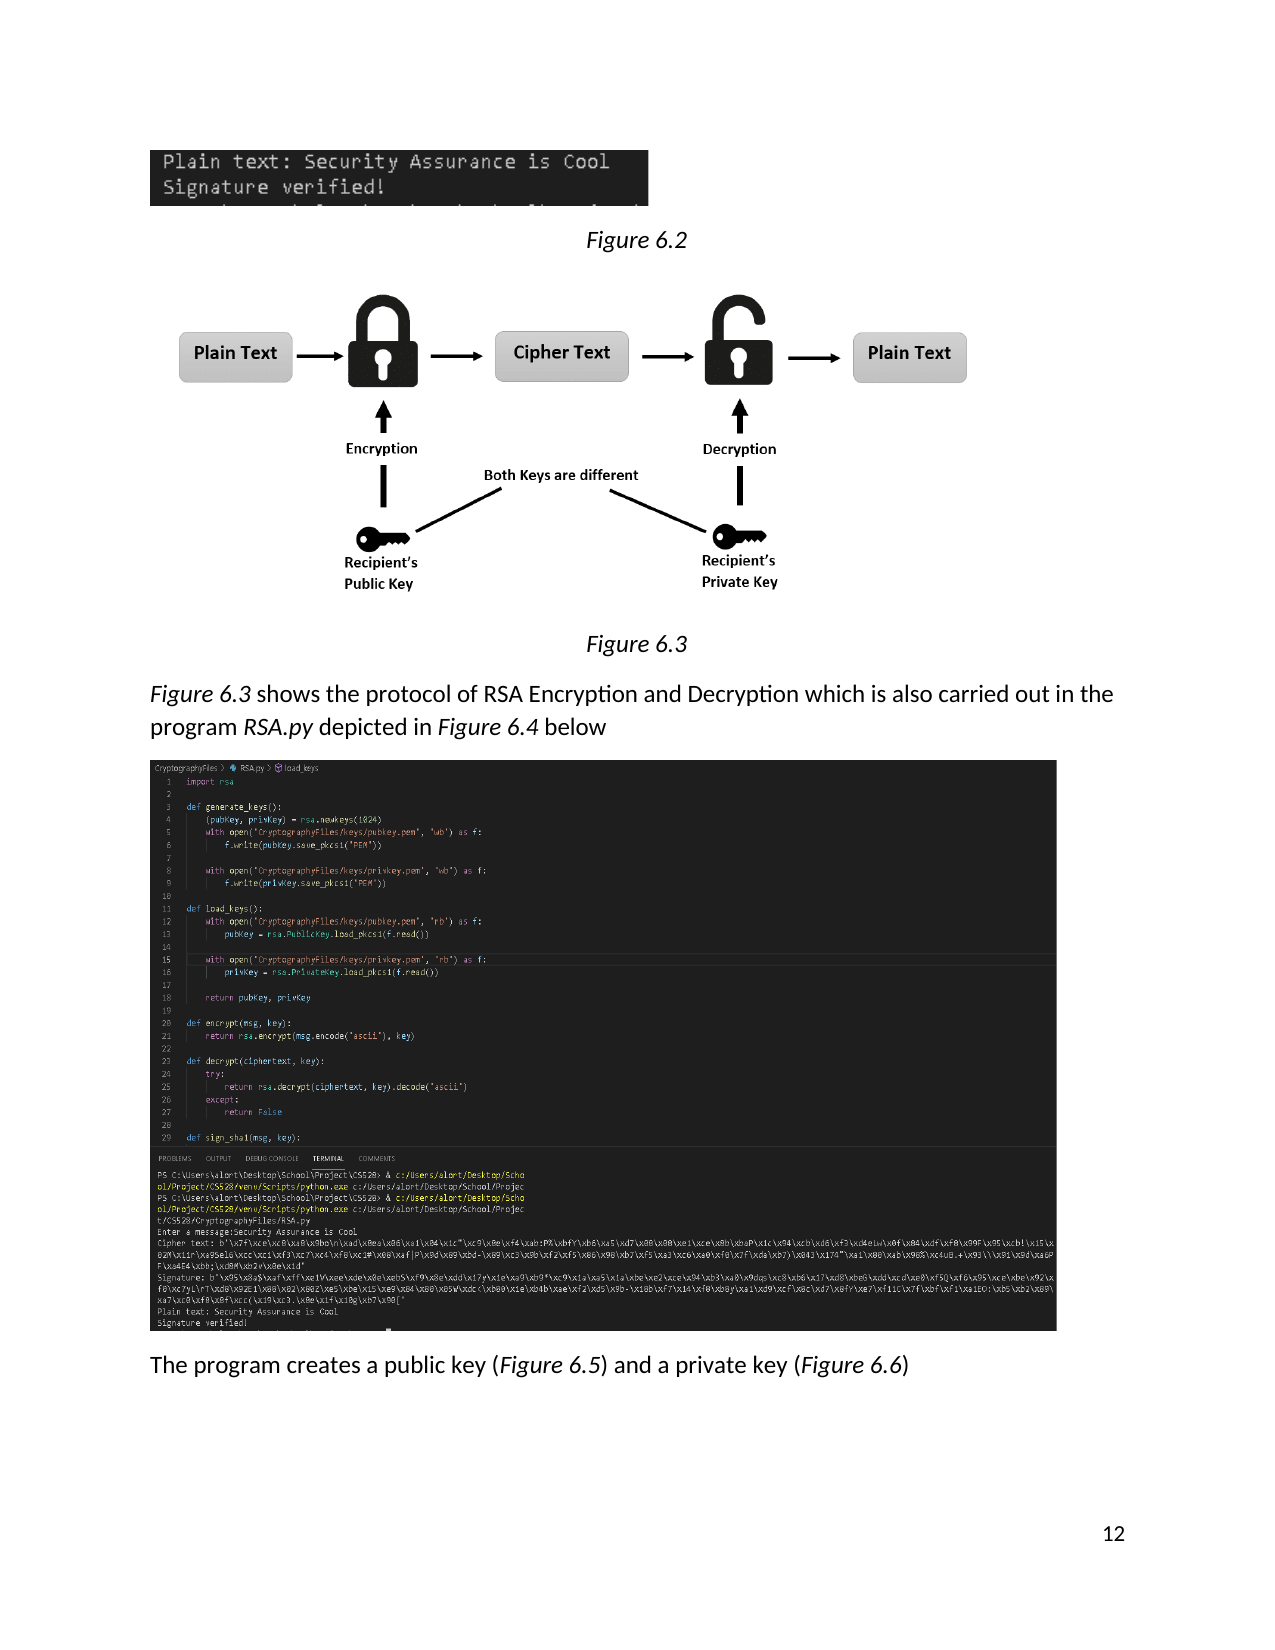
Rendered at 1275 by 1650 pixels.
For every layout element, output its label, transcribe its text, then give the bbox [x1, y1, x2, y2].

picture [150, 150, 649, 206]
text The program creates a public key (Figure 6.5) and a private key (Figure 6.6) [150, 1350, 1125, 1380]
picture [150, 274, 992, 610]
picture [150, 760, 1057, 1331]
text Figure 6.3 [150, 629, 1125, 659]
text Figure 6.2 [150, 225, 1125, 255]
text Figure 6.3 shows the protocol of RSA Encryption and Decryption which is also carried out in the program RSA.py depicted in Figure 6.4 below [150, 678, 1125, 742]
